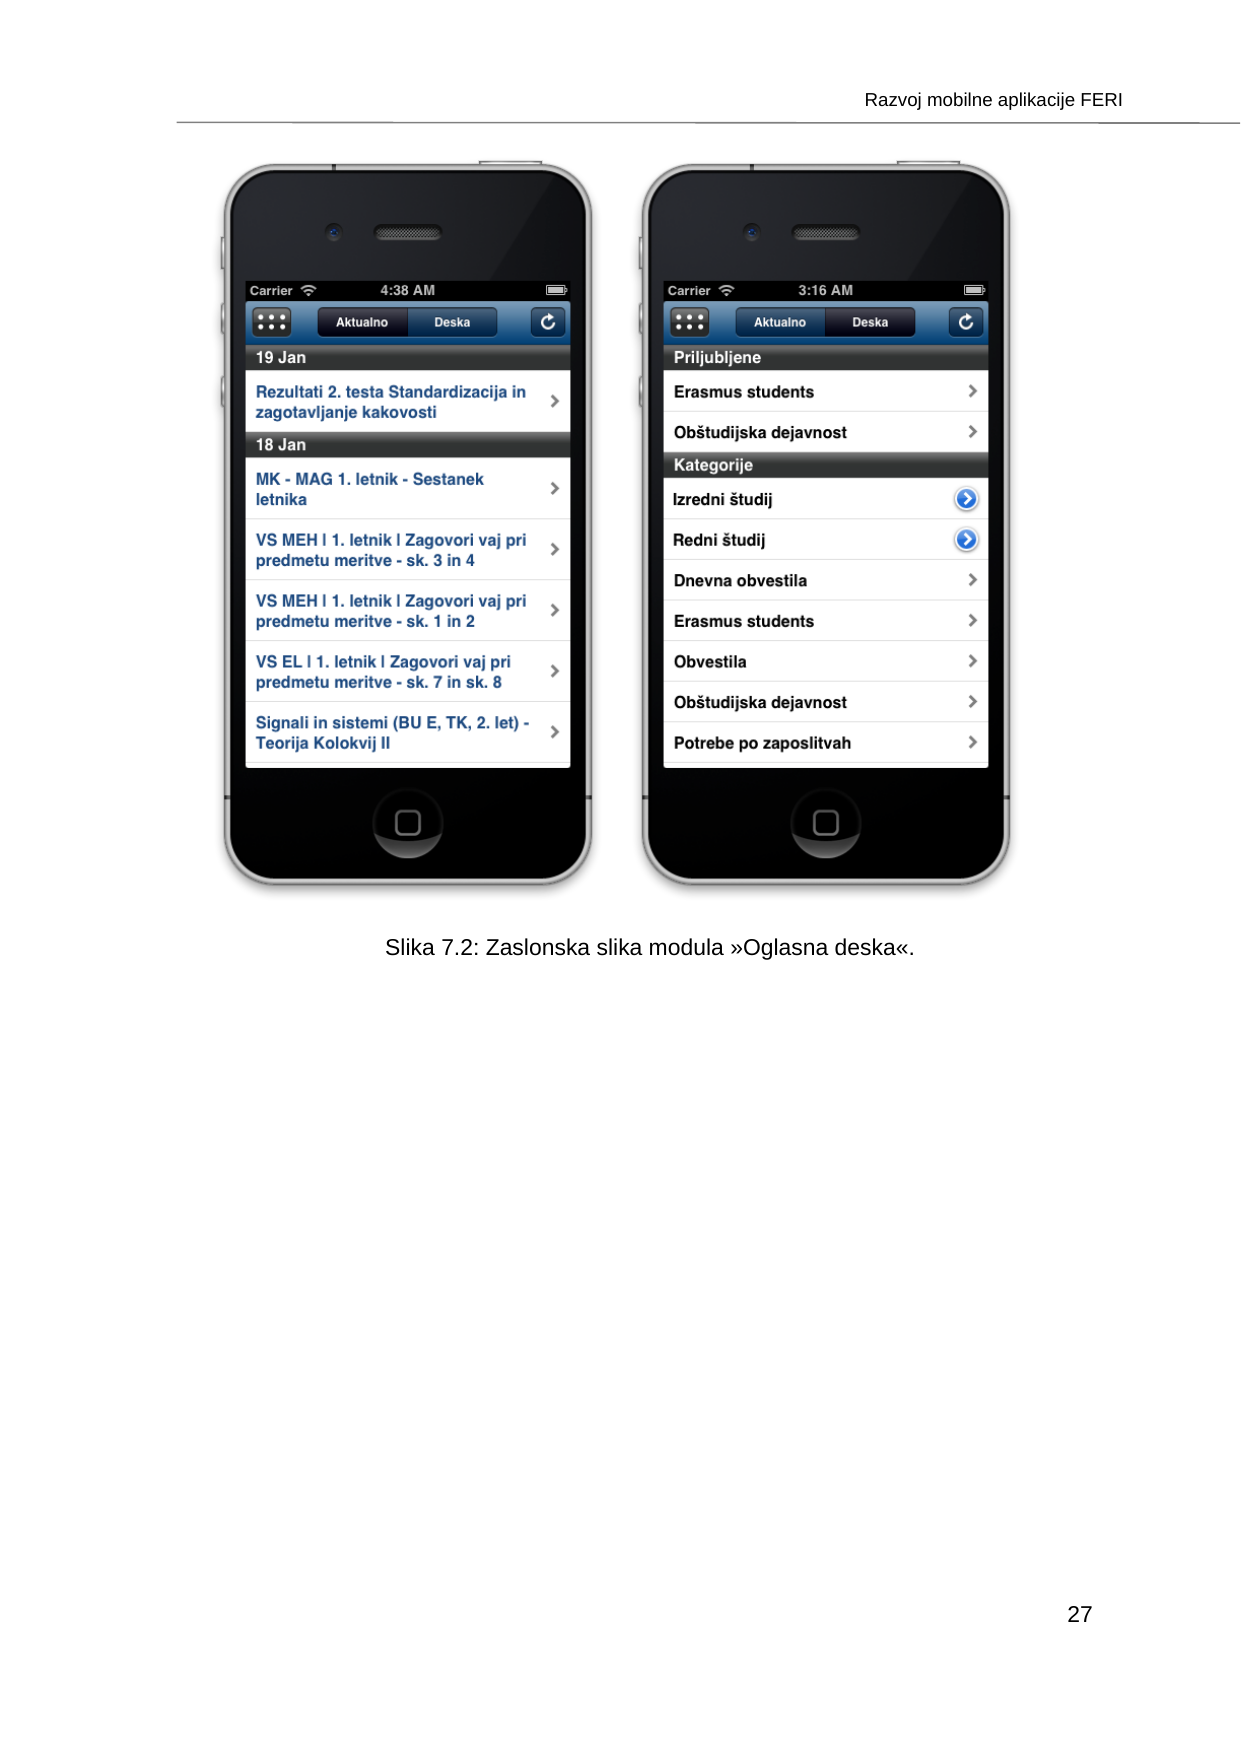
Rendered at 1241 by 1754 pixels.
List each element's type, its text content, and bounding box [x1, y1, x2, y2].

picture [625, 153, 1027, 908]
picture [207, 153, 609, 908]
